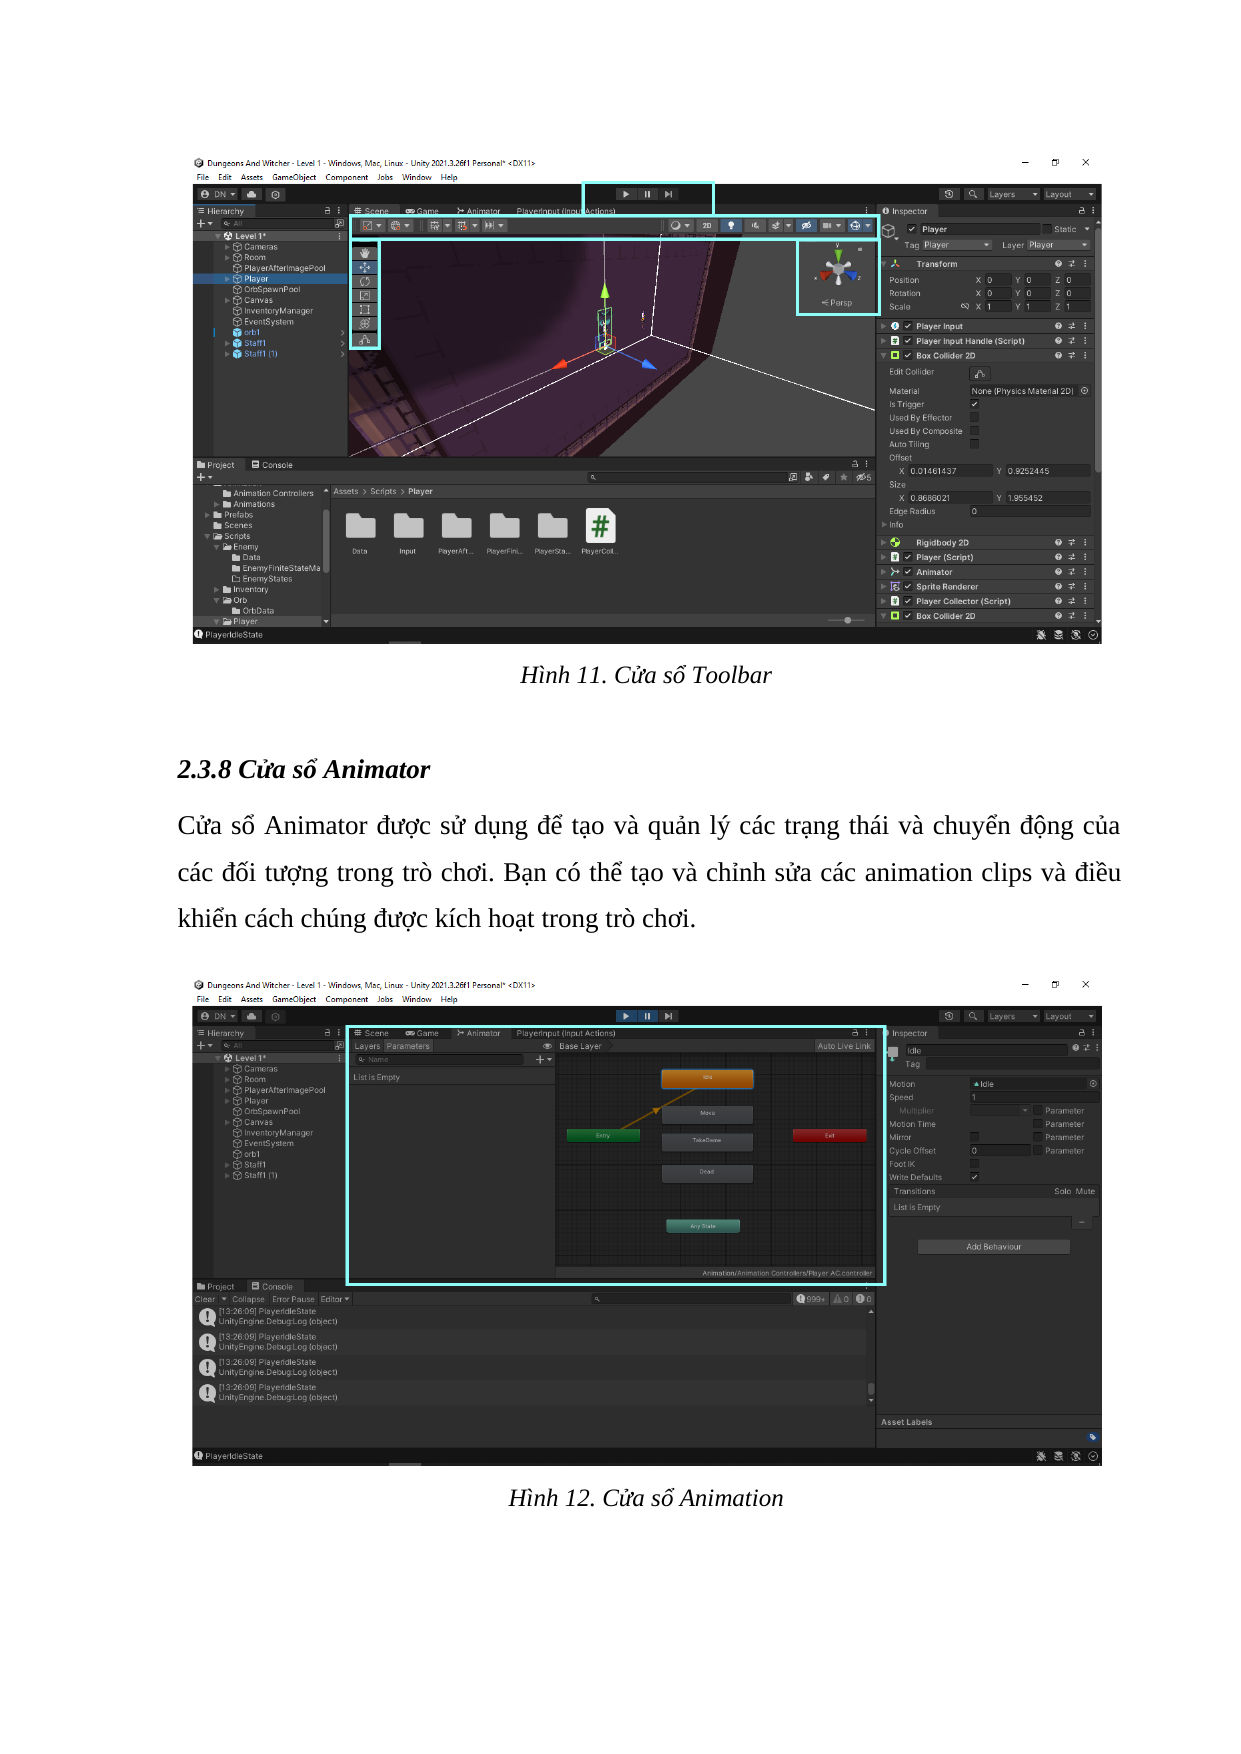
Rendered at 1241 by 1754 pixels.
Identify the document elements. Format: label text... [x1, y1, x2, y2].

subtitle Cửa sổ Animator [177, 753, 1122, 784]
picture [192, 977, 1102, 1466]
picture [192, 155, 1102, 644]
text Cửa sổ Animator được sử dụng để tạo và quản lý các trạng thái và chuyển động của các đối tượng trong trò chơi. Bạn có thể tạo và chỉnh sửa các animation clips và điều khiển cách chúng được kích hoạt trong trò chơi. [177, 809, 1122, 934]
